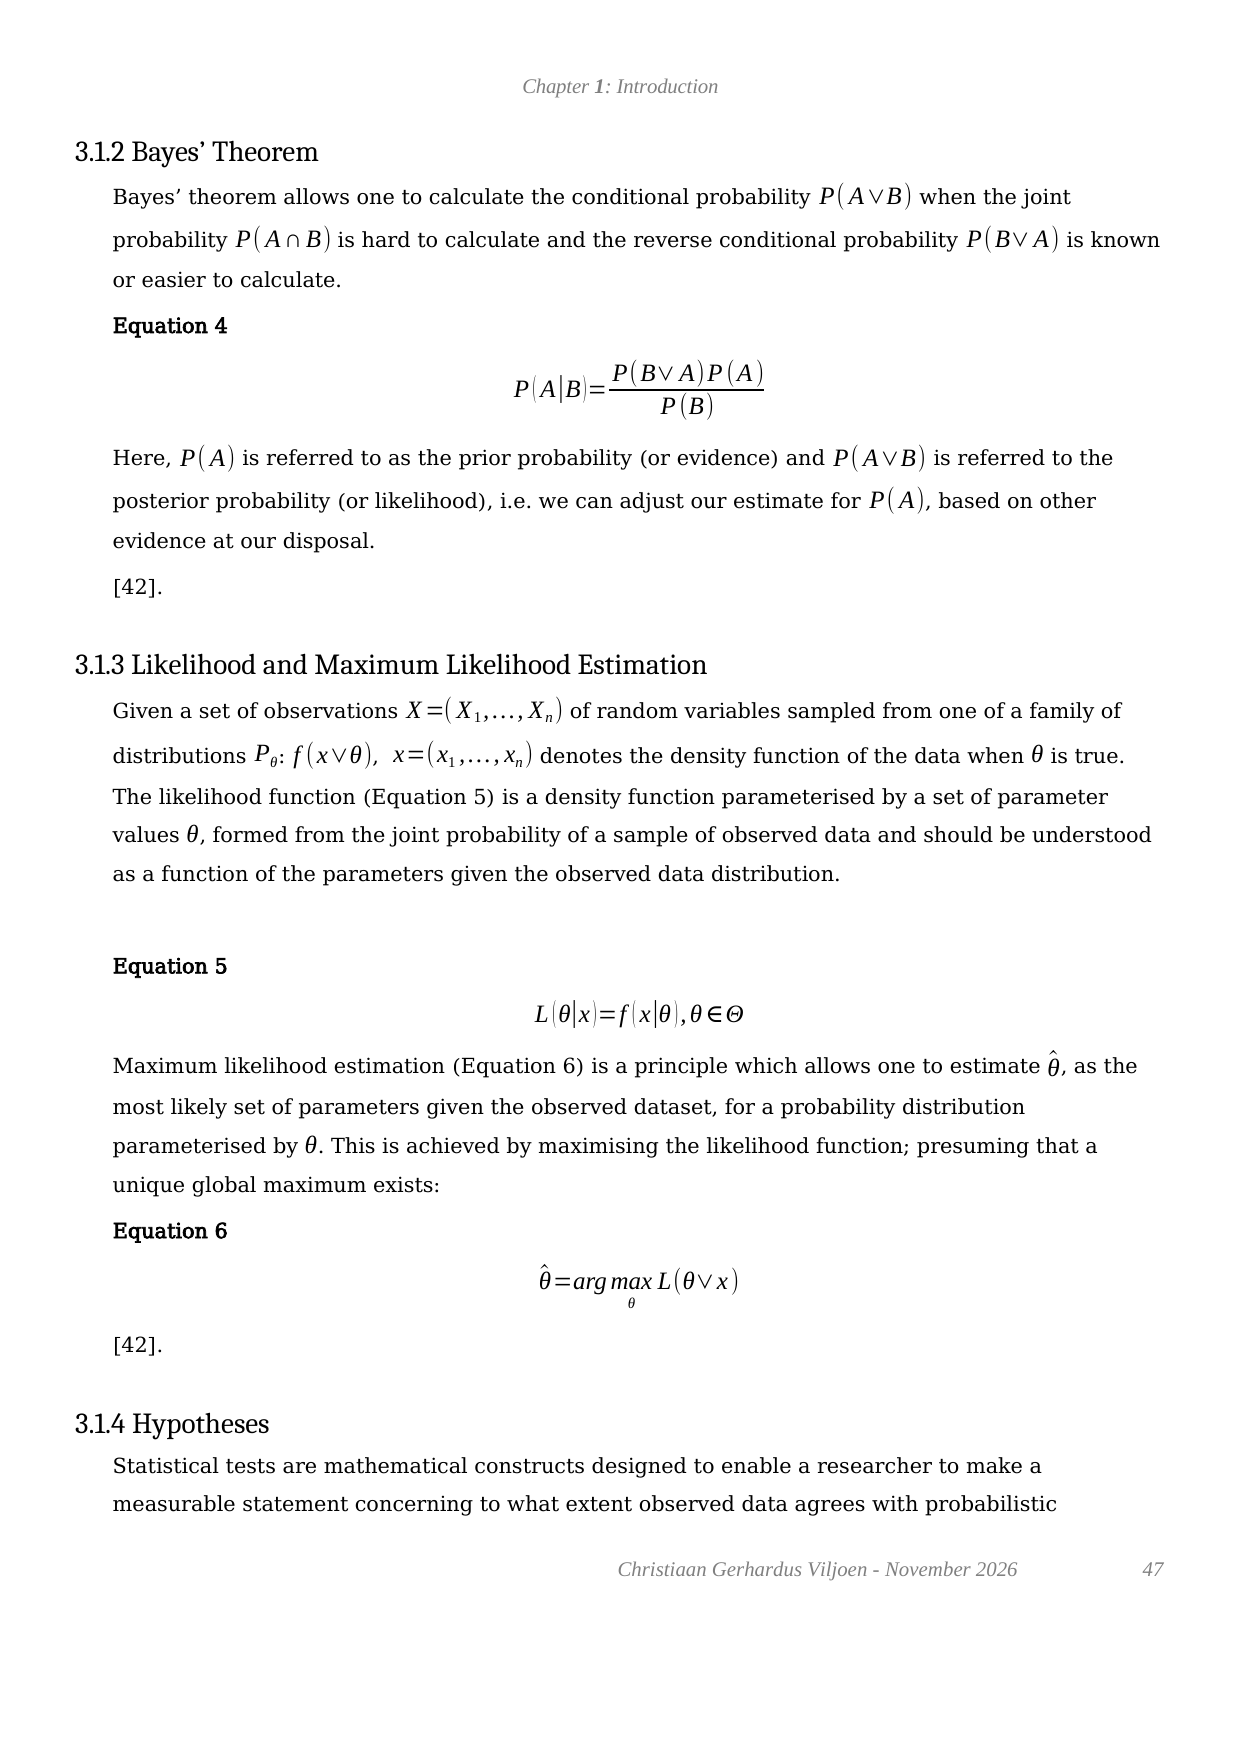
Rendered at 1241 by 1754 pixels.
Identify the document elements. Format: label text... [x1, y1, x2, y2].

text Equation 6 [112, 1217, 1165, 1242]
subtitle Bayes’ Theorem [75, 135, 1165, 169]
text Given a set of observations of random variables sampled from one of a family of distributions : , denotes the density function of the data when is true. The likelihood function (Equation 5) is a density function parameterised by a set of parameter values , formed from the joint probability of a sample of observed data and should be understood as a function of the parameters given the observed data distribution. [112, 694, 1165, 886]
subtitle Hypotheses [75, 1407, 1165, 1441]
subtitle Likelihood and Maximum Likelihood Estimation [75, 648, 1165, 682]
text Bayes’ theorem allows one to calculate the conditional probability when the joint probability is hard to calculate and the reverse conditional probability is known or easier to calculate. [112, 181, 1165, 291]
text Equation 5 [112, 953, 1165, 978]
text Maximum likelihood estimation (Equation 6) is a principle which allows one to estimate , as the most likely set of parameters given the observed dataset, for a probability distribution parameterised by . This is achieved by maximising the likelihood function; presuming that a unique global maximum exists: [112, 1050, 1165, 1197]
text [112, 1453, 1165, 1516]
text . [112, 1332, 1165, 1357]
text . [112, 573, 1165, 598]
text Here, is referred to as the prior probability (or evidence) and is referred to the posterior probability (or likelihood), i.e. we can adjust our estimate for , based on other evidence at our disposal. [112, 443, 1165, 553]
text Equation 4 [112, 312, 1165, 337]
